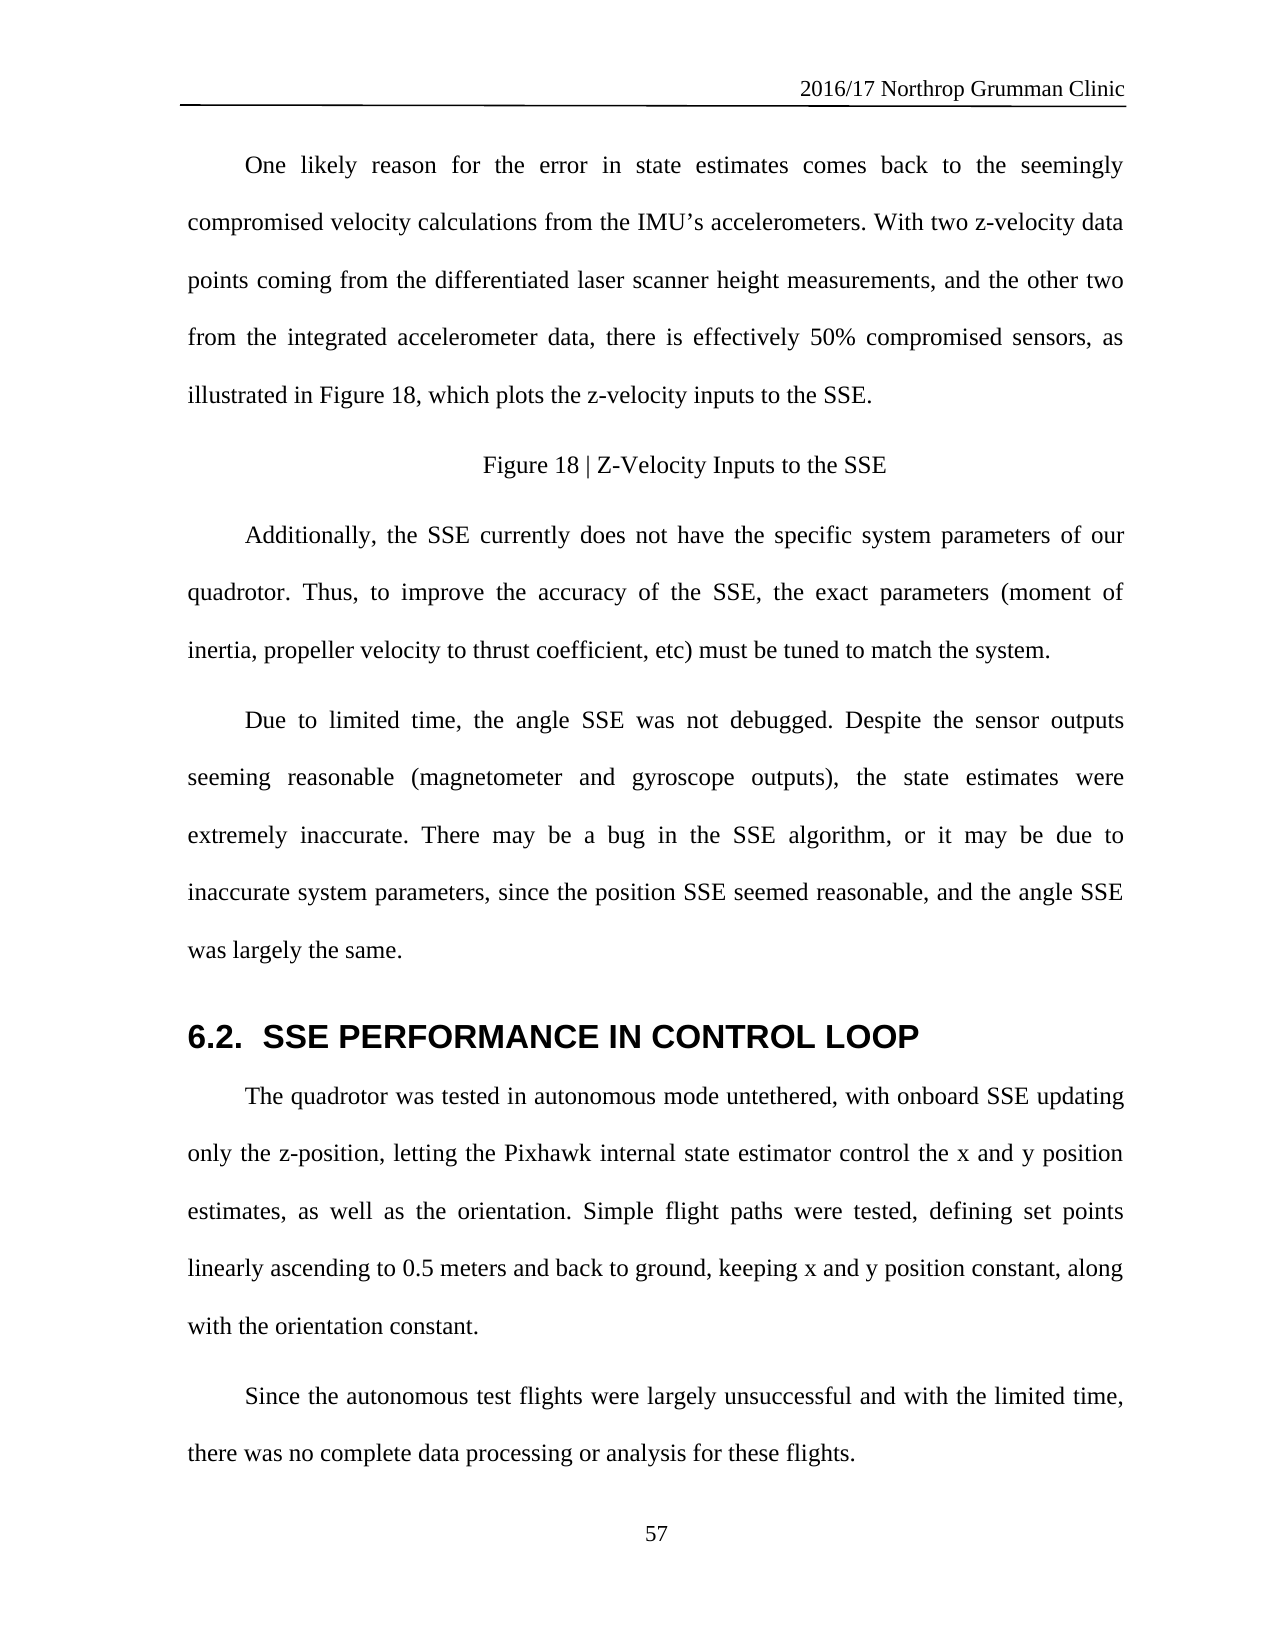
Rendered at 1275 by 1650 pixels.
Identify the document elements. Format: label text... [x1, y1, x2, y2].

text Figure 18 | Z-Velocity Inputs to the SSE [187, 450, 1125, 479]
text One likely reason for the error in state estimates comes back to the seemingly compromised velocity calculations from the IMU’s accelerometers. With two z-velocity data points coming from the differentiated laser scanner height measurements, and the other two from the integrated accelerometer data, there is effectively 50% compromised sensors, as illustrated in Figure 18, which plots the z-velocity inputs to the SSE. [187, 150, 1125, 409]
subtitle sse performance in control loop [187, 1017, 1125, 1056]
text Since the autonomous test flights were largely unsuccessful and with the limited time, there was no complete data processing or analysis for these flights. [187, 1381, 1125, 1467]
text Due to limited time, the angle SSE was not debugged. Despite the sensor outputs seeming reasonable (magnetometer and gyroscope outputs), the state estimates were extremely inaccurate. There may be a bug in the SSE algorithm, or it may be due to inaccurate system parameters, since the position SSE seemed reasonable, and the angle SSE was largely the same. [187, 705, 1125, 964]
text The quadrotor was tested in autonomous mode untethered, with onboard SSE updating only the z-position, letting the Pixhawk internal state estimator control the x and y position estimates, as well as the orientation. Simple flight paths were tested, defining set points linearly ascending to 0.5 meters and back to ground, keeping x and y position constant, along with the orientation constant. [187, 1081, 1125, 1340]
text Additionally, the SSE currently does not have the specific system parameters of our quadrotor. Thus, to improve the accuracy of the SSE, the exact parameters (moment of inertia, propeller velocity to thrust coefficient, etc) must be tuned to match the system. [187, 520, 1125, 664]
